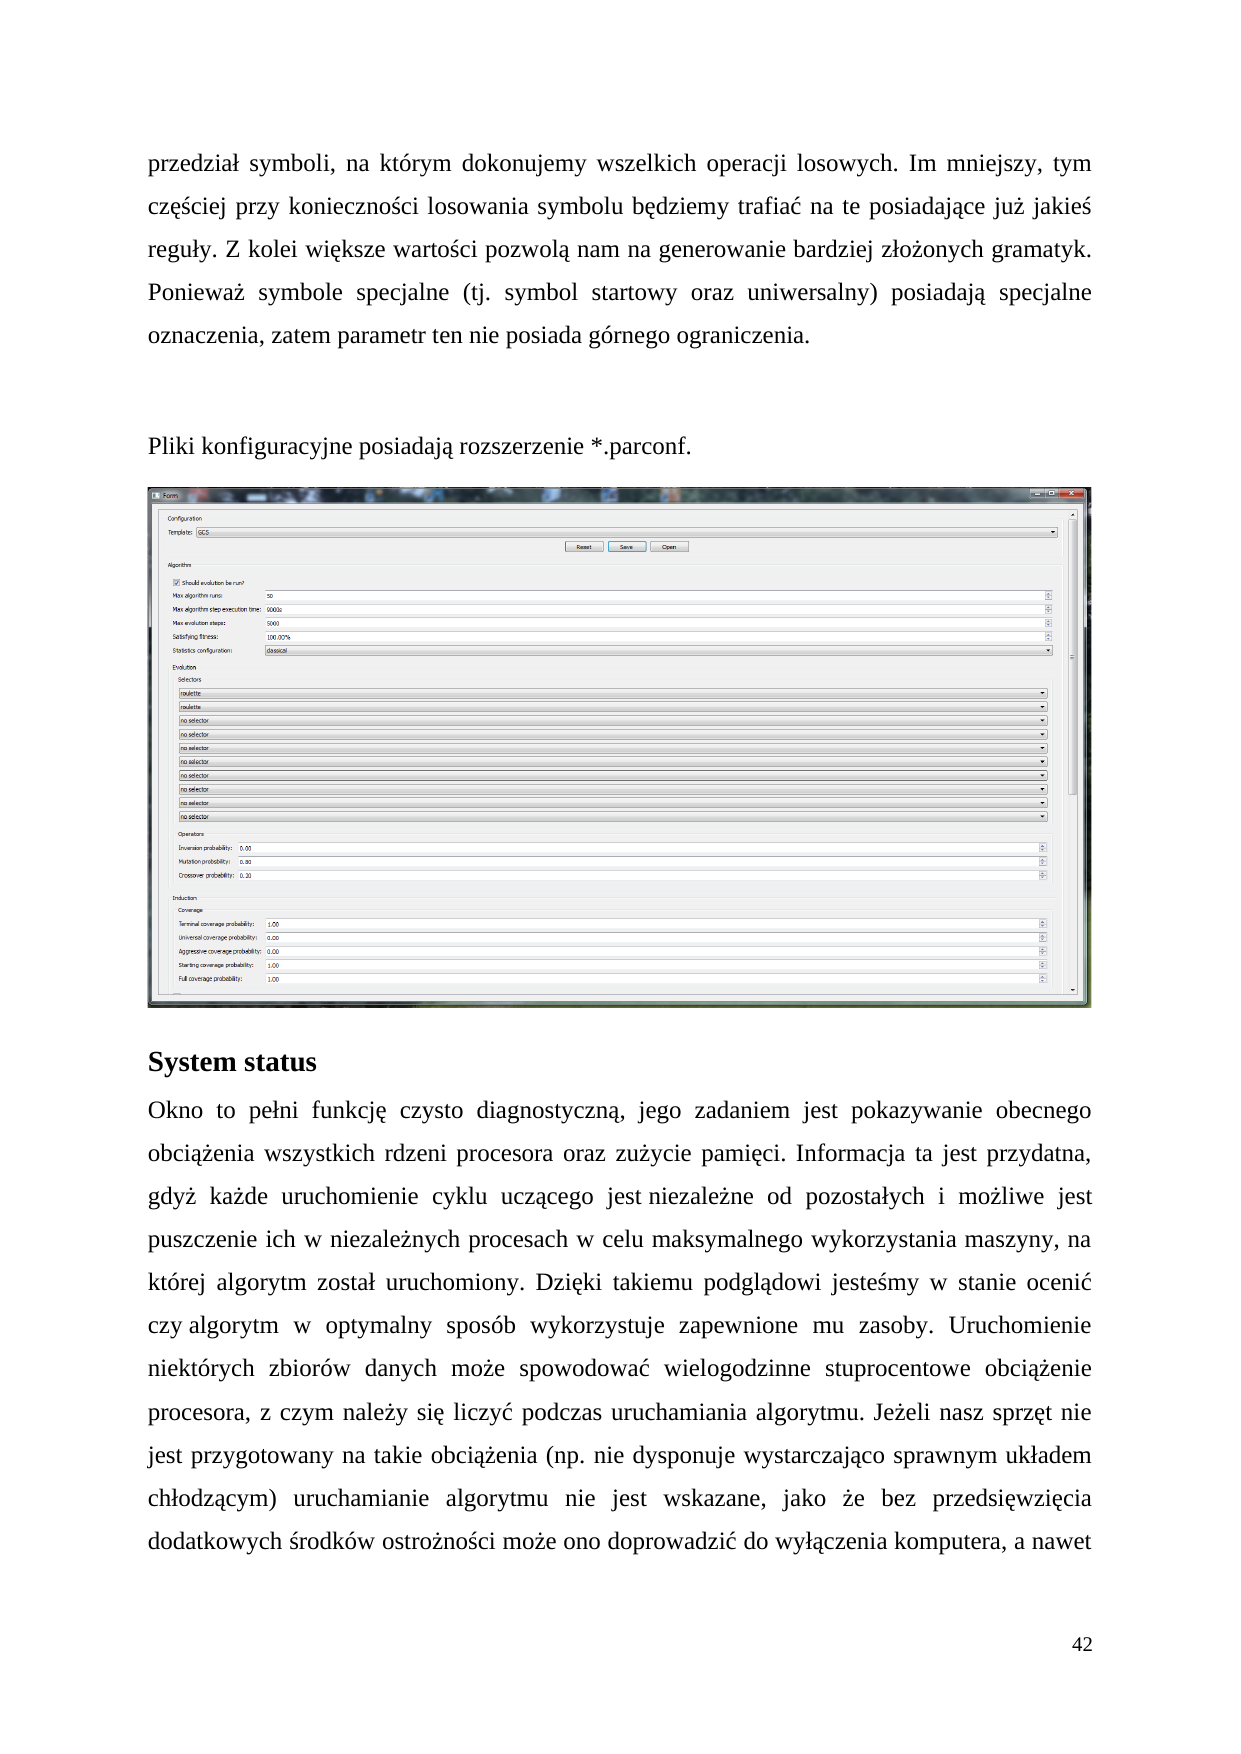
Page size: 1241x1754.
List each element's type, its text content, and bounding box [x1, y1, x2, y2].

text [148, 148, 1093, 349]
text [148, 1095, 1093, 1555]
text System status [148, 1044, 1093, 1078]
picture [147, 487, 1092, 1008]
text Pliki konfiguracyjne posiadają rozszerzenie *.parconf. [148, 431, 1093, 460]
